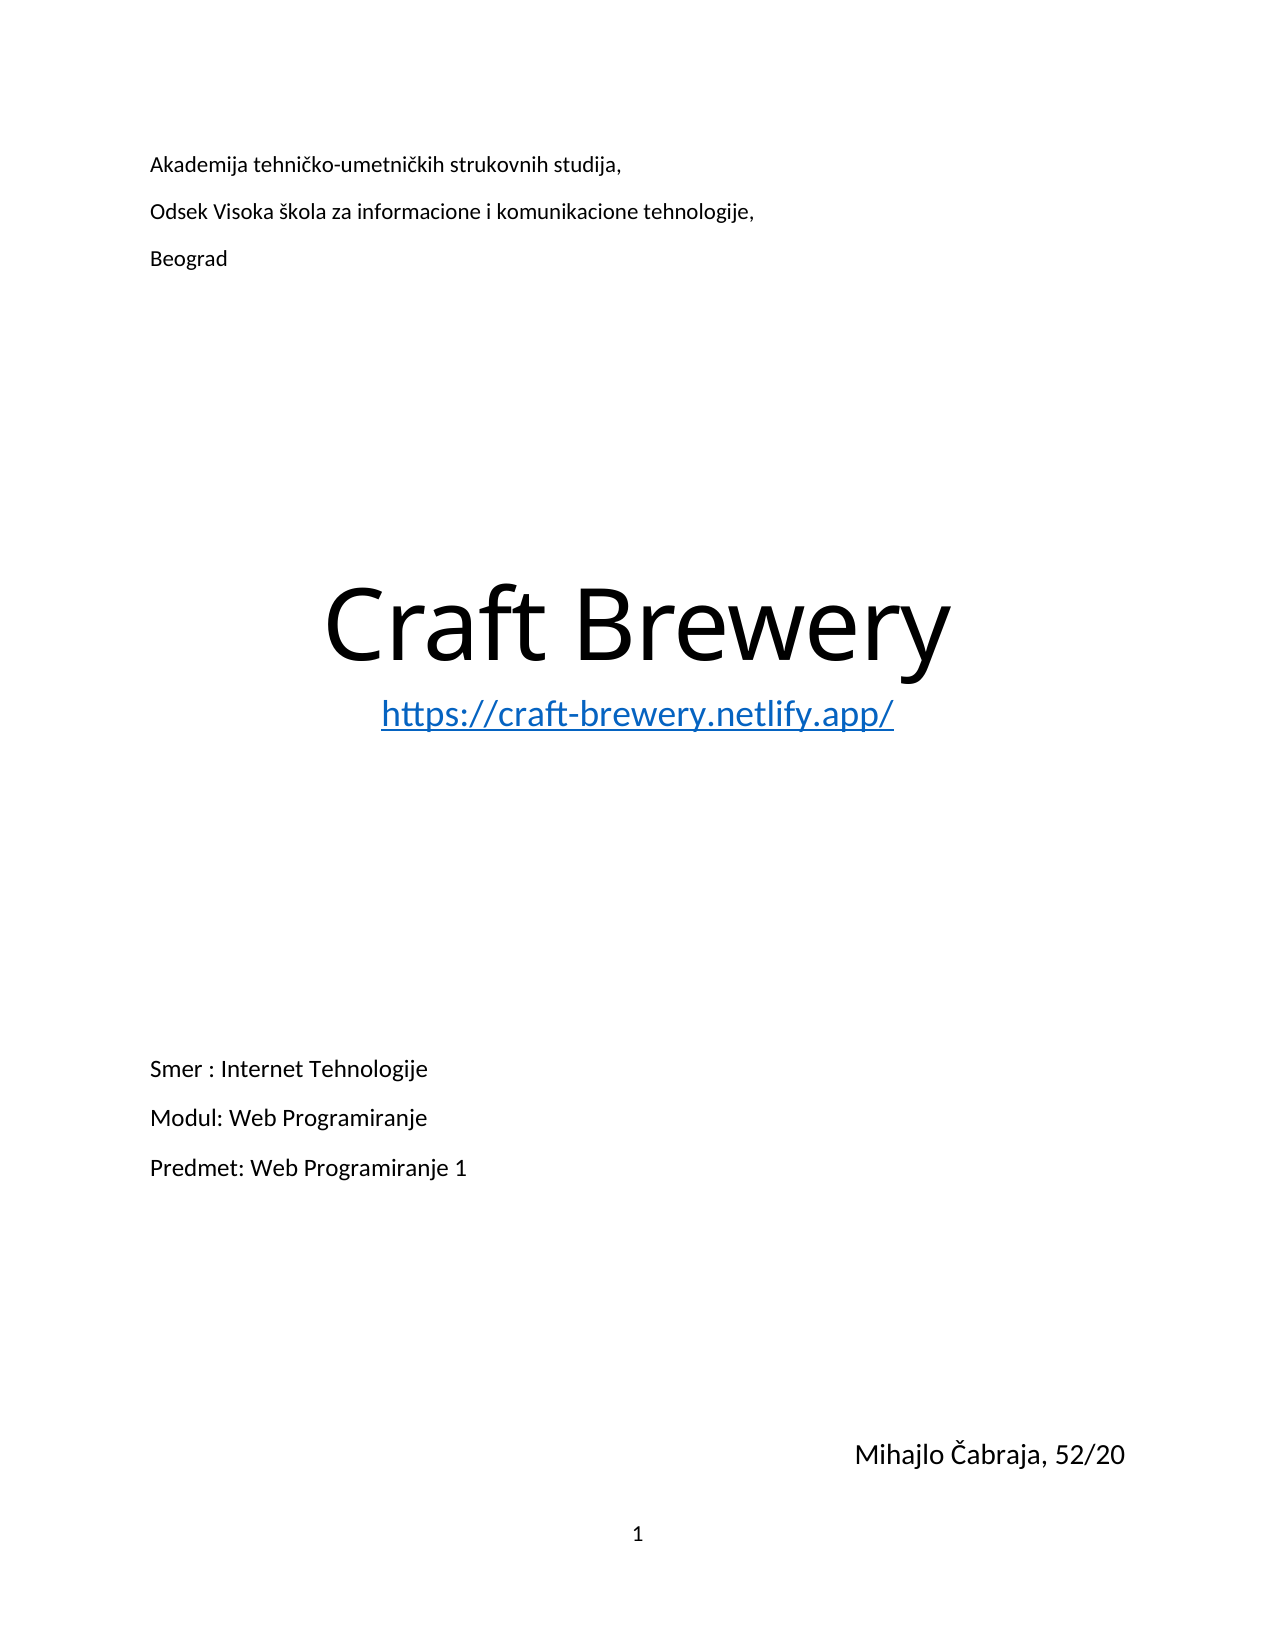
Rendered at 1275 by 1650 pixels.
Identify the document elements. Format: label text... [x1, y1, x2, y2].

text Predmet: Web Programiranje 1 [150, 1152, 1125, 1182]
text Mihajlo Čabraja, 52/20 [150, 1436, 1125, 1472]
text https://craft-brewery.netlify.app/ [150, 689, 1125, 735]
text Odsek Visoka škola za informacione i komunikacione tehnologije, [150, 197, 1125, 225]
text Akademija tehničko-umetničkih strukovnih studija, [150, 150, 1125, 178]
text Modul: Web Programiranje [150, 1102, 1125, 1133]
text Smer : Internet Tehnologije [150, 1053, 1125, 1083]
text Beograd [150, 244, 1125, 272]
title Craft Brewery [150, 553, 1125, 689]
